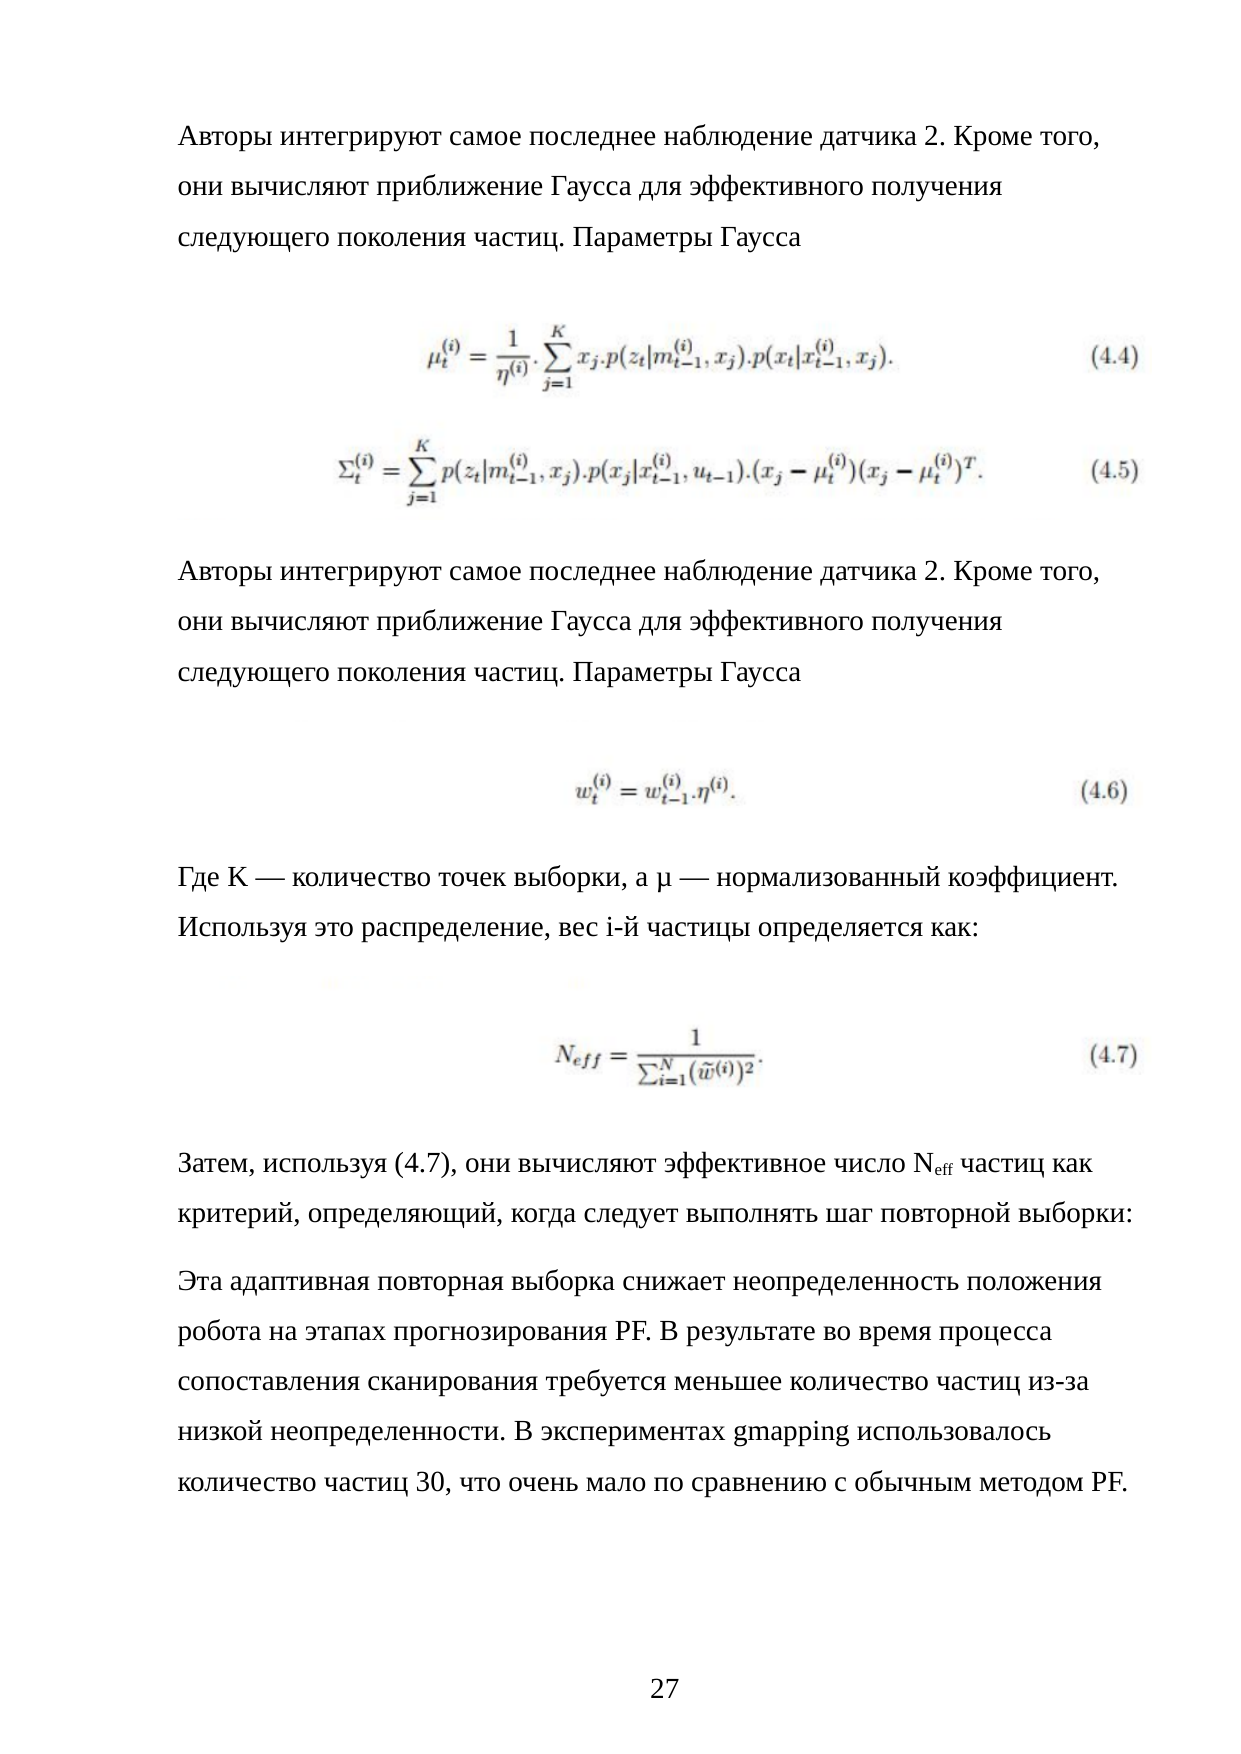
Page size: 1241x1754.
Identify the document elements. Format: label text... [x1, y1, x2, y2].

picture [177, 285, 1152, 520]
picture [177, 720, 1152, 826]
text Авторы интегрируют самое последнее наблюдение датчика 2. Кроме того, они вычисляют приближение Гаусса для эффективного получения следующего поколения частиц. Параметры Гаусса [177, 118, 1152, 252]
text Эта адаптивная повторная выборка снижает неопределенность положения робота на этапах прогнозирования PF. В результате во время процесса сопоставления сканирования требуется меньшее количество частиц из-за низкой неопределенности. В экспериментах gmapping использовалось количество частиц 30, что очень мало по сравнению с обычным методом PF. [177, 1263, 1152, 1497]
text Где K — количество точек выборки, а µ — нормализованный коэффициент. Используя это распределение, вес i-й частицы определяется как: [177, 859, 1152, 943]
picture [177, 976, 1152, 1112]
text Авторы интегрируют самое последнее наблюдение датчика 2. Кроме того, они вычисляют приближение Гаусса для эффективного получения следующего поколения частиц. Параметры Гаусса [177, 553, 1152, 687]
text Затем, используя (4.7), они вычисляют эффективное число Neff частиц как критерий, определяющий, когда следует выполнять шаг повторной выборки: [177, 1145, 1152, 1229]
